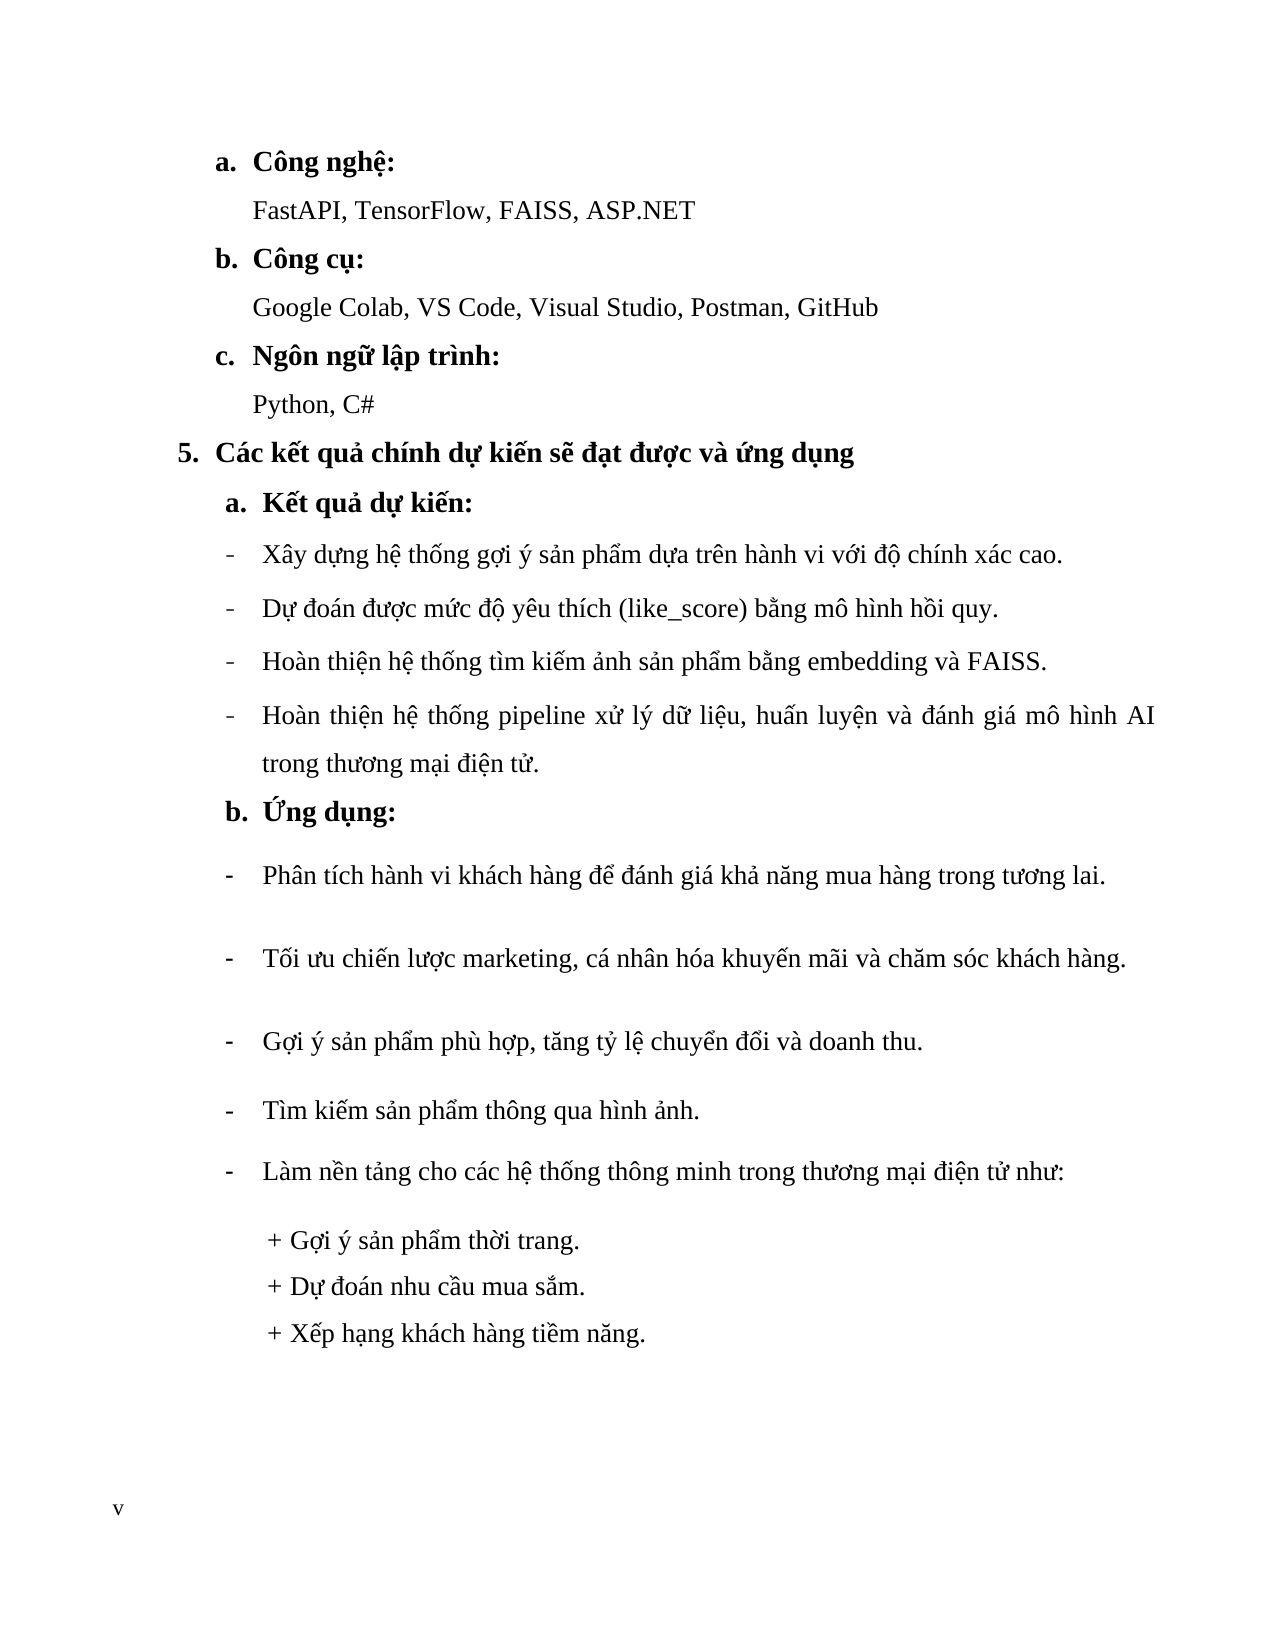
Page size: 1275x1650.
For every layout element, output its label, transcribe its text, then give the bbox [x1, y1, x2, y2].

list Hoàn thiện hệ thống pipeline xử lý dữ liệu, huấn luyện và đánh giá mô hình AI trong thương mại điện tử. [225, 696, 1157, 778]
text FastAPI, TensorFlow, FAISS, ASP.NET [252, 194, 1162, 225]
text Google Colab, VS Code, Visual Studio, Postman, GitHub [252, 291, 1162, 322]
list Xếp hạng khách hàng tiềm năng. [267, 1317, 1157, 1348]
list Kết quả dự kiến: [225, 485, 1162, 518]
list Làm nền tảng cho các hệ thống thông minh trong thương mại điện tử như: [225, 1141, 1157, 1196]
list Tìm kiếm sản phẩm thông qua hình ảnh. [225, 1094, 1157, 1125]
list Công cụ: [215, 241, 1162, 274]
text Python, C# [215, 388, 1162, 419]
list Dự đoán được mức độ yêu thích (like_score) bằng mô hình hồi quy. [225, 589, 1157, 624]
list Công nghệ: [215, 144, 1162, 177]
list Tối ưu chiến lược marketing, cá nhân hóa khuyến mãi và chăm sóc khách hàng. [225, 927, 1157, 983]
list Xây dựng hệ thống gợi ý sản phẩm dựa trên hành vi với độ chính xác cao. [225, 535, 1157, 571]
list Gợi ý sản phẩm phù hợp, tăng tỷ lệ chuyển đổi và doanh thu. [225, 1011, 1157, 1066]
list Ngôn ngữ lập trình: [215, 338, 1162, 371]
list Các kết quả chính dự kiến sẽ đạt được và ứng dụng [177, 435, 1162, 468]
list Gợi ý sản phẩm thời trang. [267, 1224, 1157, 1255]
list Dự đoán nhu cầu mua sắm. [267, 1270, 1157, 1302]
list Ứng dụng: [225, 794, 1162, 827]
list Hoàn thiện hệ thống tìm kiếm ảnh sản phẩm bằng embedding và FAISS. [225, 642, 1157, 678]
list Phân tích hành vi khách hàng để đánh giá khả năng mua hàng trong tương lai. [225, 844, 1157, 900]
